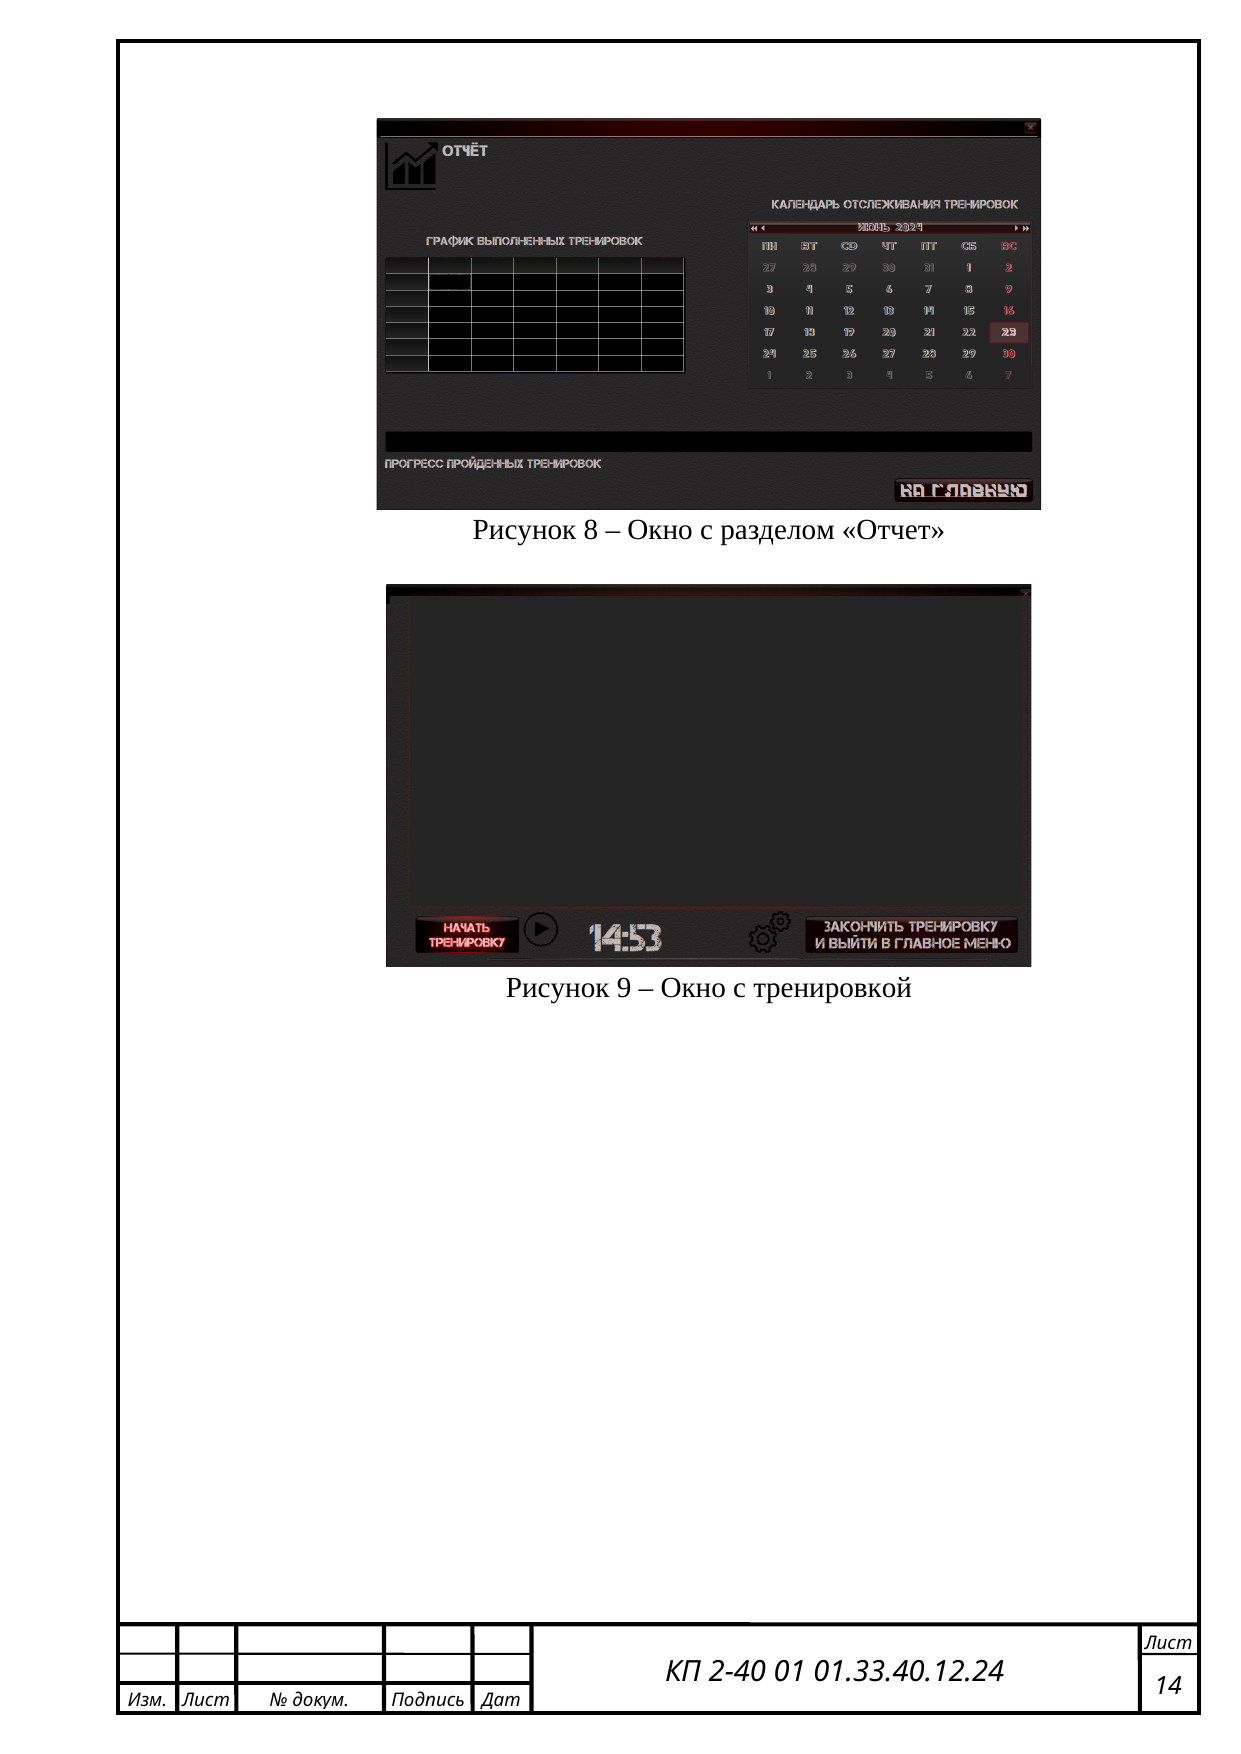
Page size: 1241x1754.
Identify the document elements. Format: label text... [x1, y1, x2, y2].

picture [386, 584, 1032, 967]
text Рисунок 9 – Окно с тренировкой [148, 967, 1181, 1004]
text Рисунок 8 – Окно с разделом «Отчет» [148, 509, 1181, 547]
picture [376, 118, 1042, 510]
